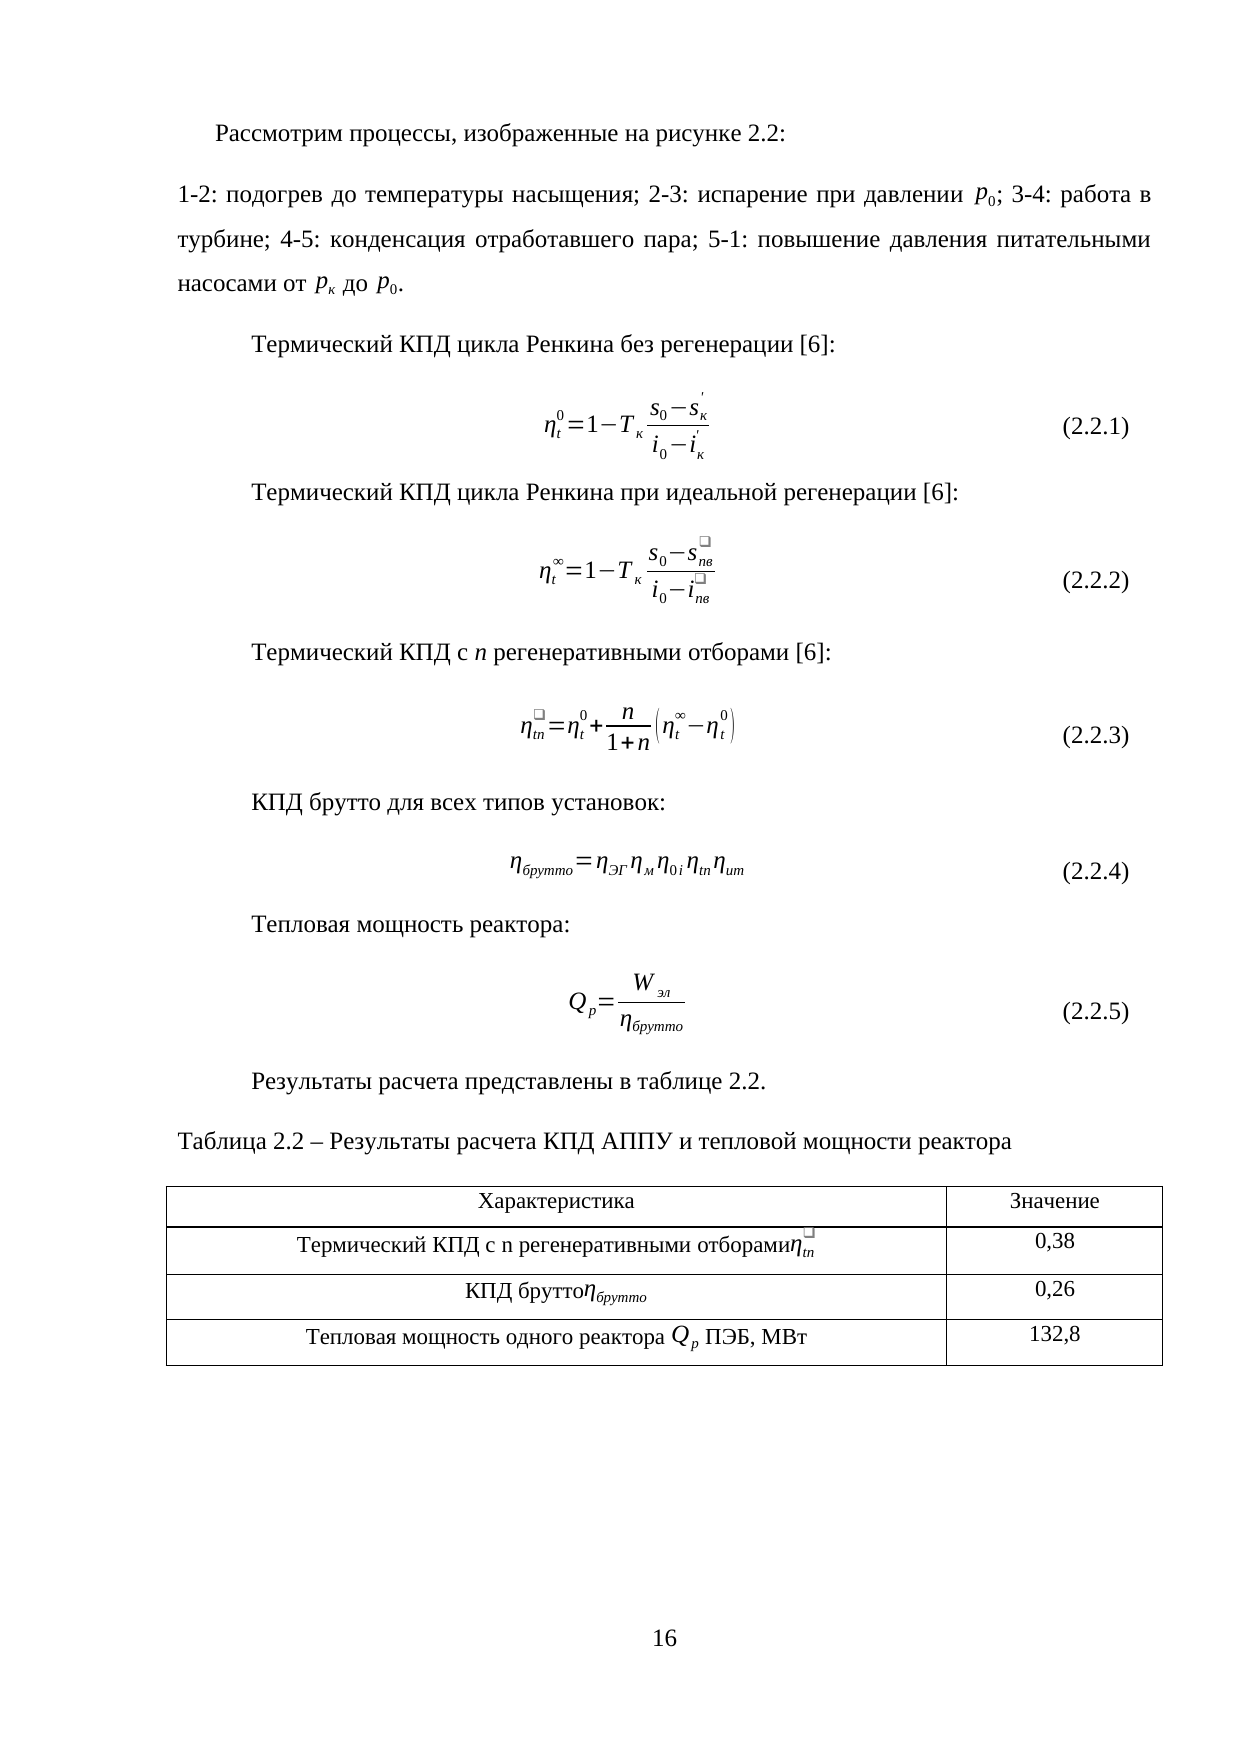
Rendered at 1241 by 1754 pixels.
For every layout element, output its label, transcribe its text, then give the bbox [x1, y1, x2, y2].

table_cell 0,26 [947, 1275, 1162, 1319]
table_header Значение [947, 1187, 1162, 1226]
text Рассмотрим процессы, изображенные на рисунке 2.2: [177, 118, 1152, 147]
table_cell КПД брутто [167, 1275, 946, 1319]
table_header (2.2.3) [1051, 697, 1141, 787]
table_header [166, 536, 1051, 637]
table_header (2.2.4) [1051, 847, 1141, 909]
table_header (2.2.5) [1051, 969, 1141, 1066]
table_header [166, 847, 1051, 909]
table_cell 0,38 [947, 1228, 1162, 1274]
text Термический КПД цикла Ренкина без регенерации [6]: [177, 329, 1152, 358]
table_header [166, 697, 1051, 787]
text 1-2: подогрев до температуры насыщения; 2-3: испарение при давлении ; 3-4: работа в турбине; 4-5: конденсация отработавшего пара; 5-1: повышение давления питательными насосами от до . [177, 178, 1152, 298]
text Тепловая мощность реактора: [177, 909, 1152, 938]
table_header (2.2.1) [1051, 389, 1141, 477]
text Результаты расчета представлены в таблице 2.2. [177, 1066, 1152, 1095]
table_header [166, 969, 1051, 1066]
text КПД брутто для всех типов установок: [177, 787, 1152, 816]
table_cell Тепловая мощность одного реактора ПЭБ, МВт [167, 1320, 946, 1365]
table_header [166, 389, 1051, 477]
text Термический КПД с n регенеративными отборами [6]: [177, 637, 1152, 666]
text Таблица 2.2 – Результаты расчета КПД АППУ и тепловой мощности реактора [177, 1126, 1152, 1155]
table_cell Термический КПД с n регенеративными отборами [167, 1228, 946, 1274]
table_header Характеристика [167, 1187, 946, 1226]
text Термический КПД цикла Ренкина при идеальной регенерации [6]: [177, 477, 1152, 505]
table_cell 132,8 [947, 1320, 1162, 1365]
table_header (2.2.2) [1051, 536, 1141, 637]
